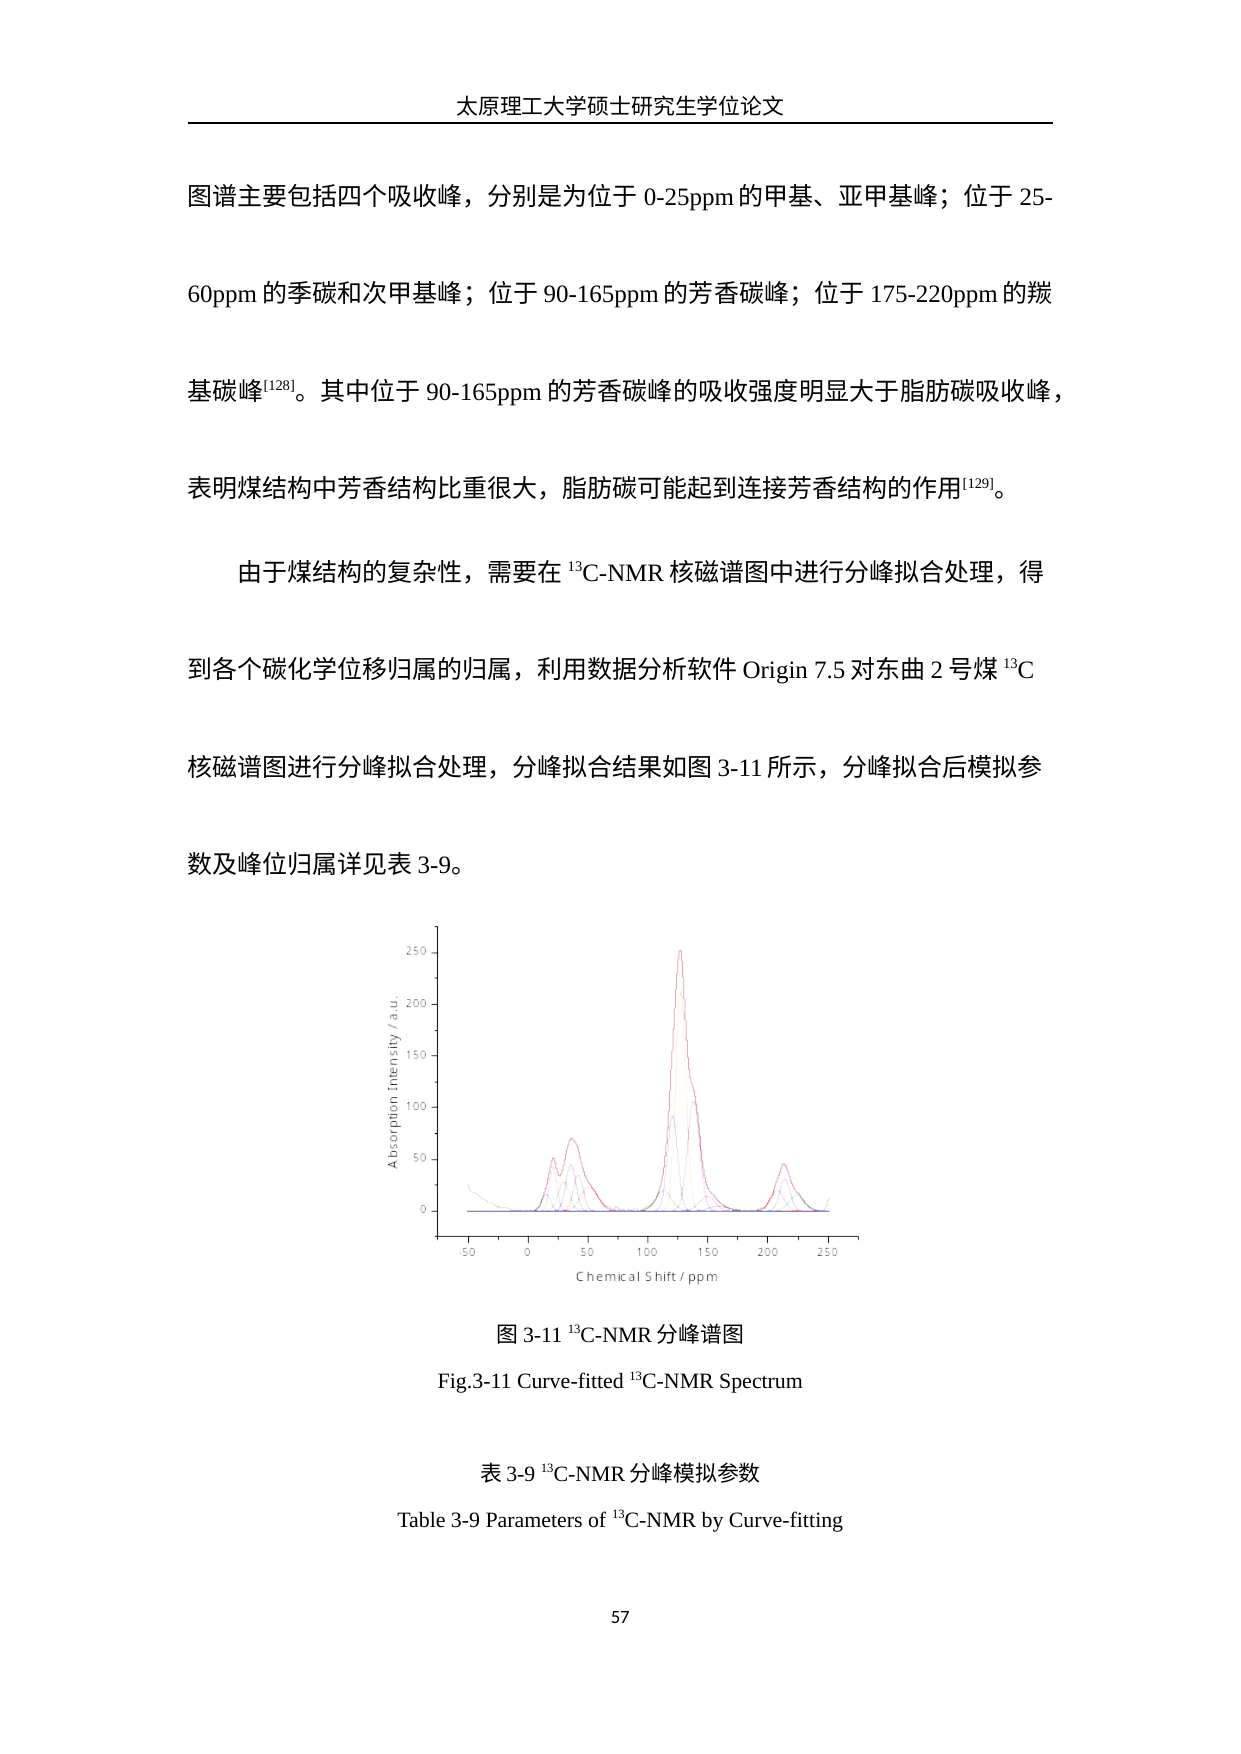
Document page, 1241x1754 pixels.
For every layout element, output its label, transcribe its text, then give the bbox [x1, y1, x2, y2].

text 图3-11 13C-NMR分峰谱图 [187, 1317, 1053, 1349]
text Fig.3-11 Curve-fitted 13C-NMR Spectrum [187, 1365, 1053, 1397]
text Table 3-9 Parameters of 13C-NMR by Curve-fitting [187, 1503, 1053, 1536]
text 由于煤结构的复杂性，需要在13C-NMR核磁谱图中进行分峰拟合处理，得到各个碳化学位移归属的归属，利用数据分析软件Origin 7.5对东曲2号煤13C核磁谱图进行分峰拟合处理，分峰拟合结果如图3-11所示，分峰拟合后模拟参数及峰位归属详见表3-9。 [187, 538, 1053, 895]
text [187, 162, 1053, 519]
text 表3-9 13C-NMR分峰模拟参数 [187, 1455, 1053, 1488]
